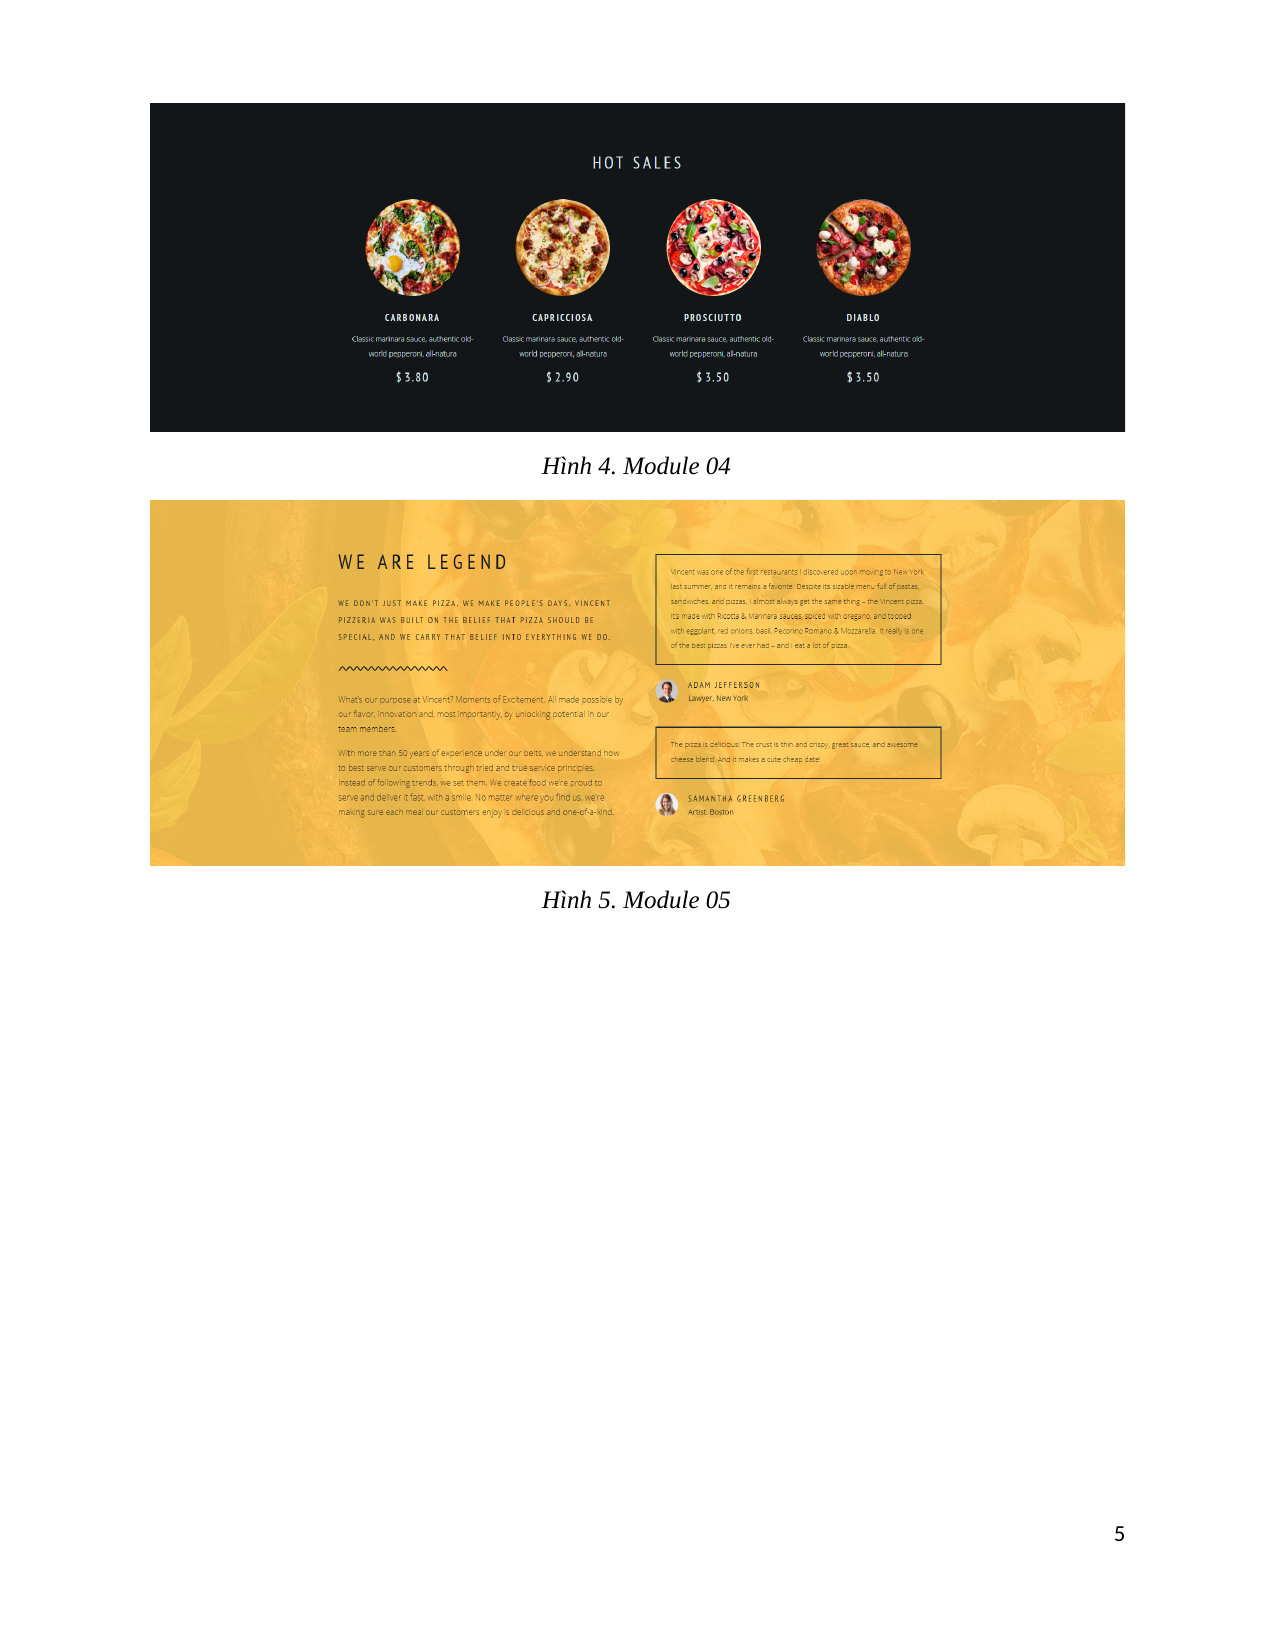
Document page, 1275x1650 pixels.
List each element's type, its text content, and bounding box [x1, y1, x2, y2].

picture [150, 103, 1125, 432]
text Hình . Module 04 [150, 451, 1125, 479]
picture [150, 500, 1125, 866]
text Hình . Module 05 [150, 885, 1125, 913]
